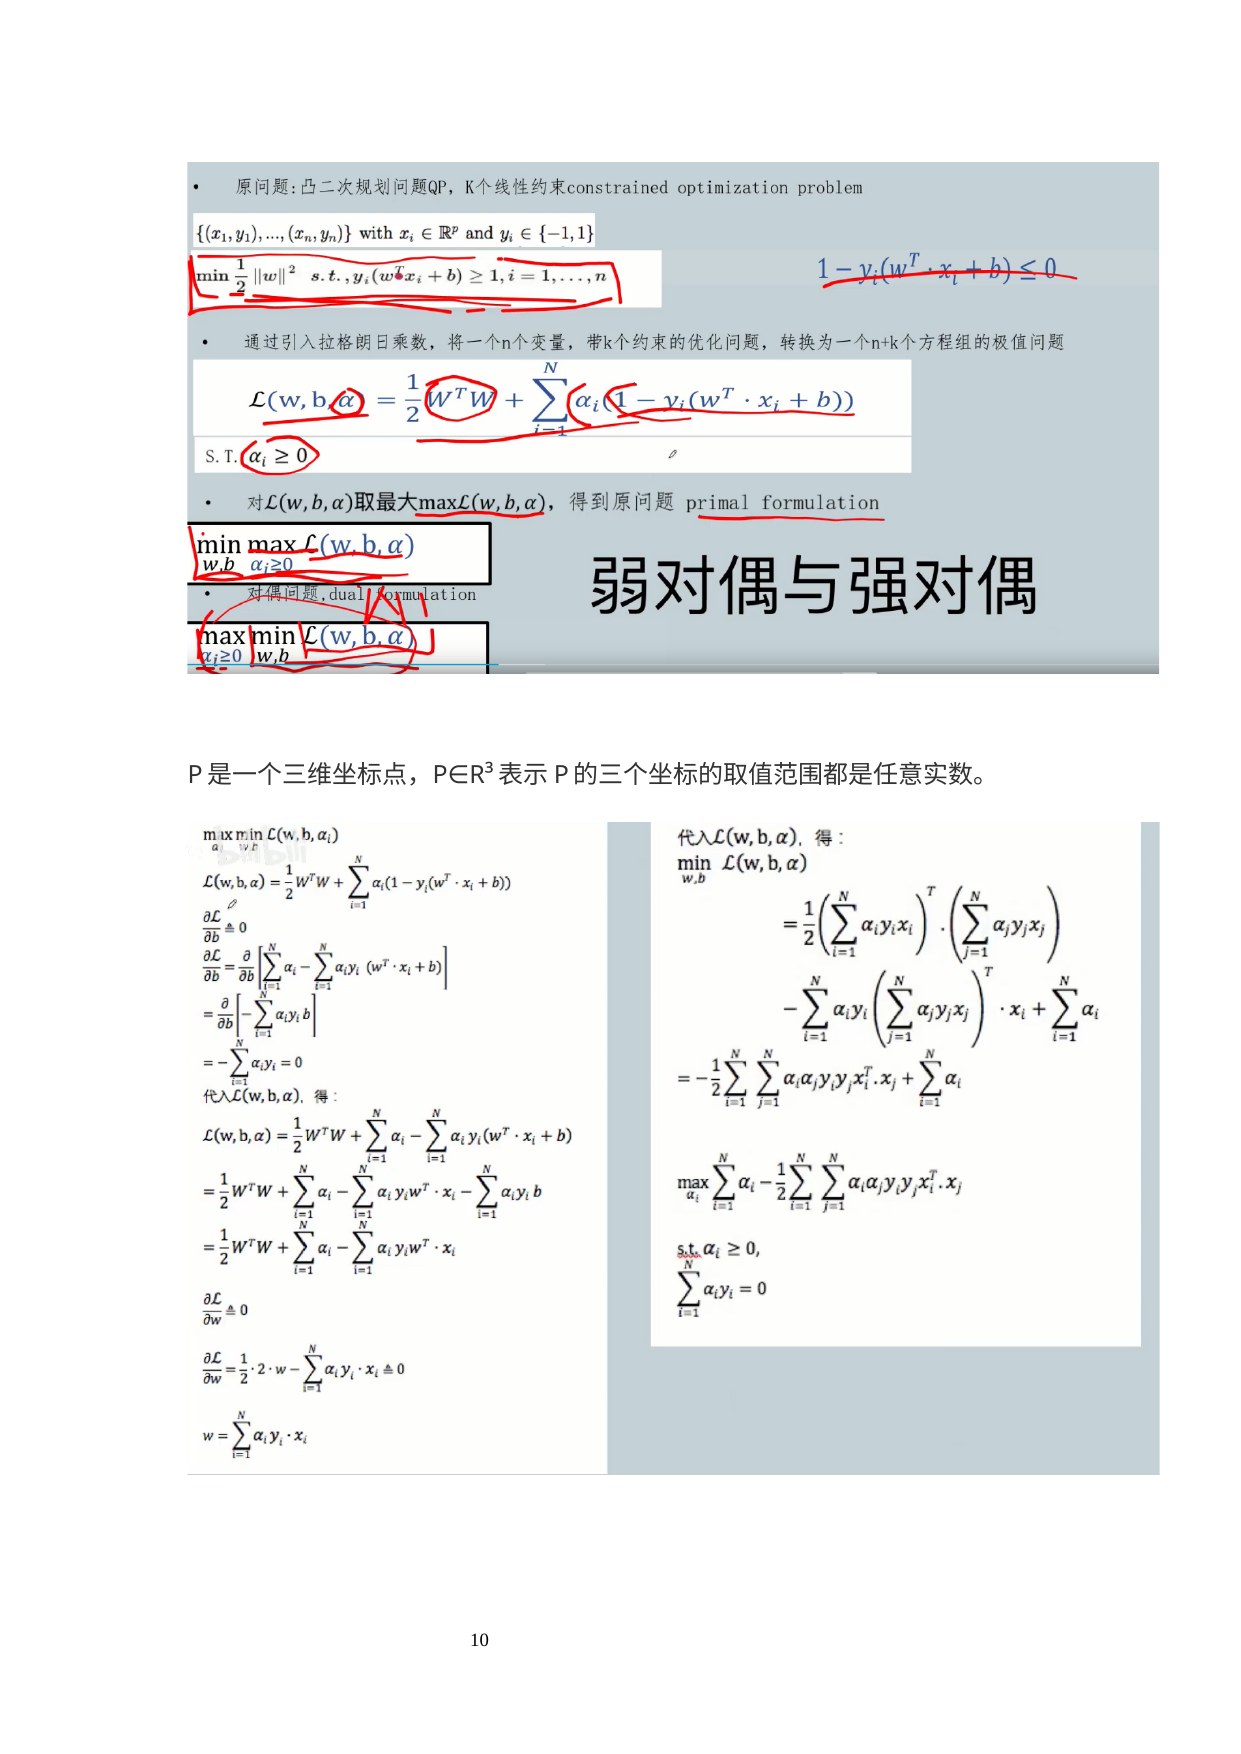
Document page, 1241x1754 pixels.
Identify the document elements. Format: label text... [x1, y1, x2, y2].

picture [187, 822, 1160, 1475]
text P是一个三维坐标点，P∈R³表示P的三个坐标的取值范围都是任意实数。 [187, 740, 1053, 805]
picture [187, 162, 1160, 674]
